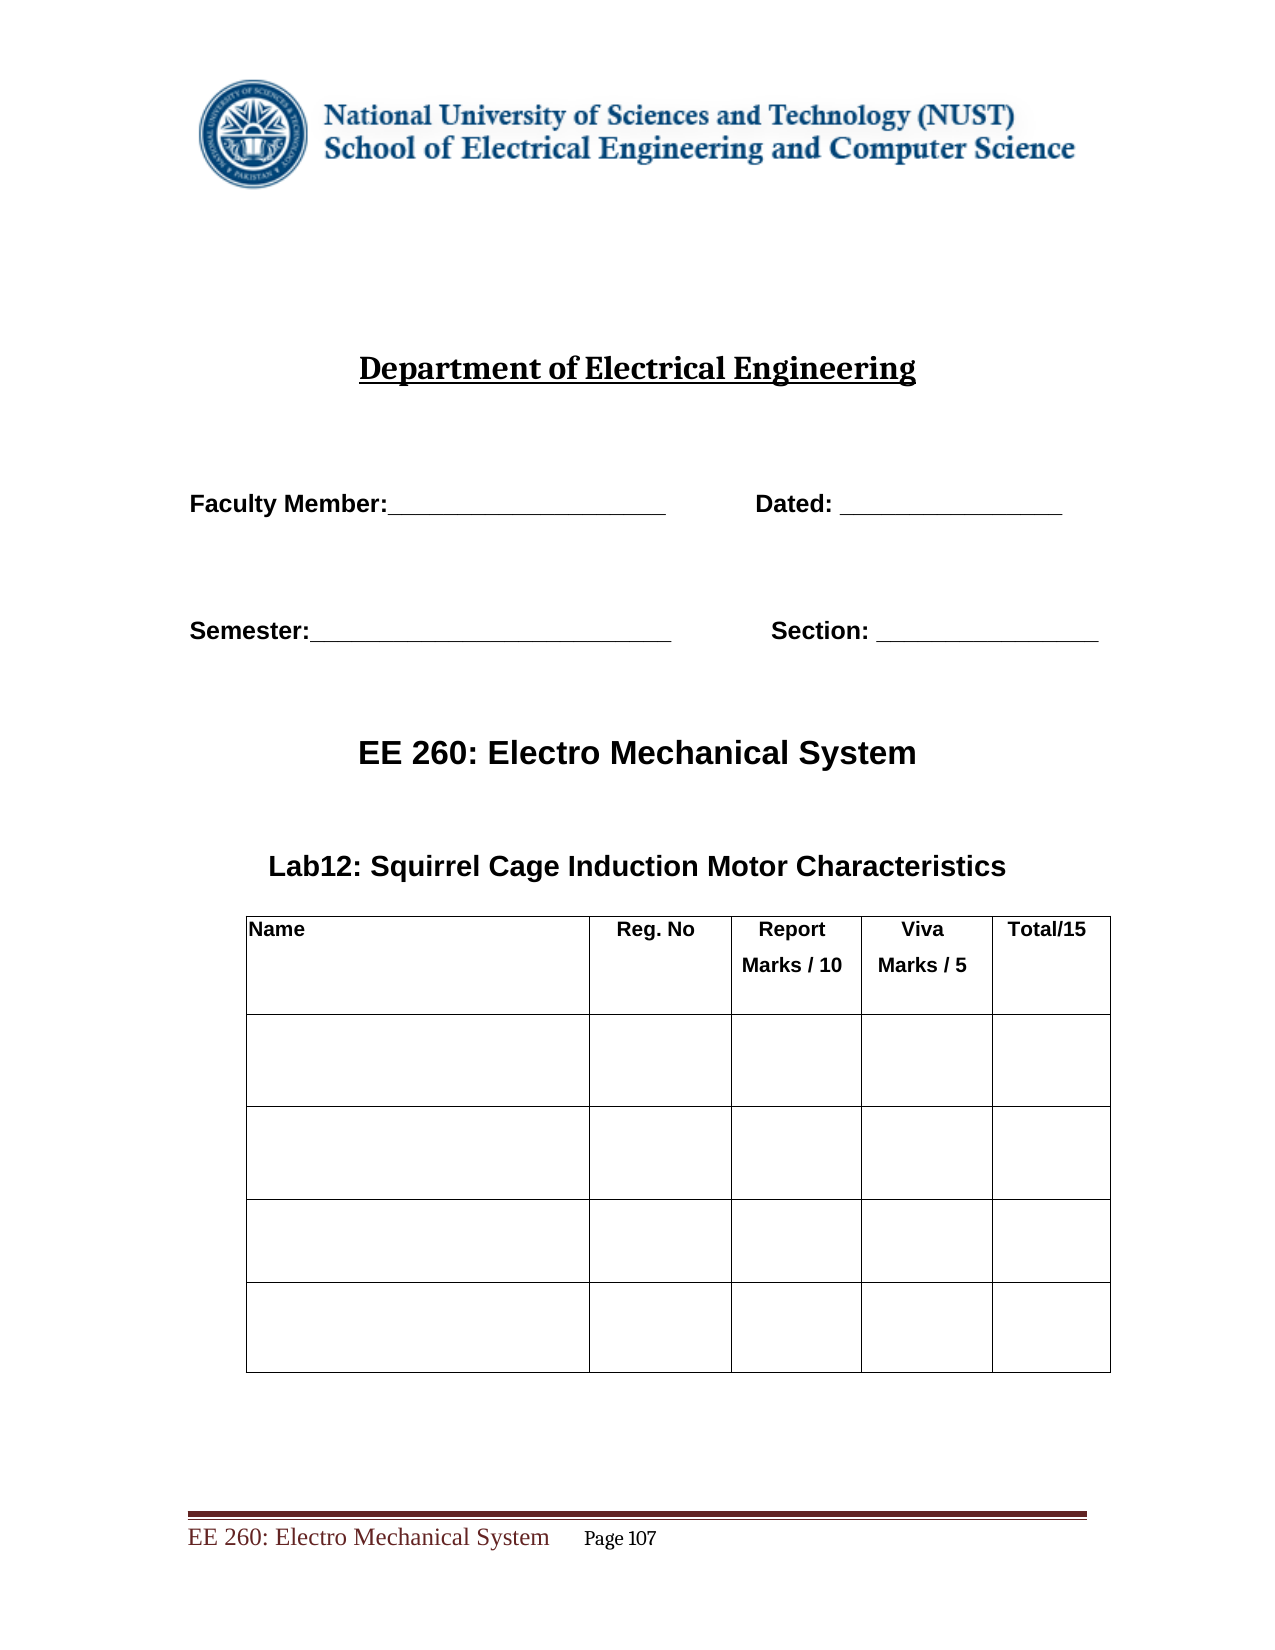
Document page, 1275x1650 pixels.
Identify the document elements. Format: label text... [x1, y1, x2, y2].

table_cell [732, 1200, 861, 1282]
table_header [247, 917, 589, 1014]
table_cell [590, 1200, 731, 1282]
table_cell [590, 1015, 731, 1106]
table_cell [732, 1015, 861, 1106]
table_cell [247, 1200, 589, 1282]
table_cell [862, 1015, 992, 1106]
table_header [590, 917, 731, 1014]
picture [187, 75, 1088, 199]
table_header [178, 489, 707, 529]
text EE 260: Electro Mechanical System [187, 733, 1087, 772]
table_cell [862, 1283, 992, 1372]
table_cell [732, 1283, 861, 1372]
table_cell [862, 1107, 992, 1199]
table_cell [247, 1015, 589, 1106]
text Lab12: Squirrel Cage Induction Motor Characteristics [187, 848, 1087, 882]
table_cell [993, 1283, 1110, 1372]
subtitle Department of Electrical Engineering [187, 350, 1087, 422]
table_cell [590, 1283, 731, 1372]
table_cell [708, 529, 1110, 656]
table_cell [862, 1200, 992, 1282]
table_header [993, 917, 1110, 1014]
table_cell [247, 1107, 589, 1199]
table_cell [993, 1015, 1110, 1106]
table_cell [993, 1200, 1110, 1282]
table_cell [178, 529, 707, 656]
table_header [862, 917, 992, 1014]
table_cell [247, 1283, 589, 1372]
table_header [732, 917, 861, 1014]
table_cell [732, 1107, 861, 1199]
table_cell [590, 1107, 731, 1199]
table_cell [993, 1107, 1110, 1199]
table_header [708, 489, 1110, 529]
